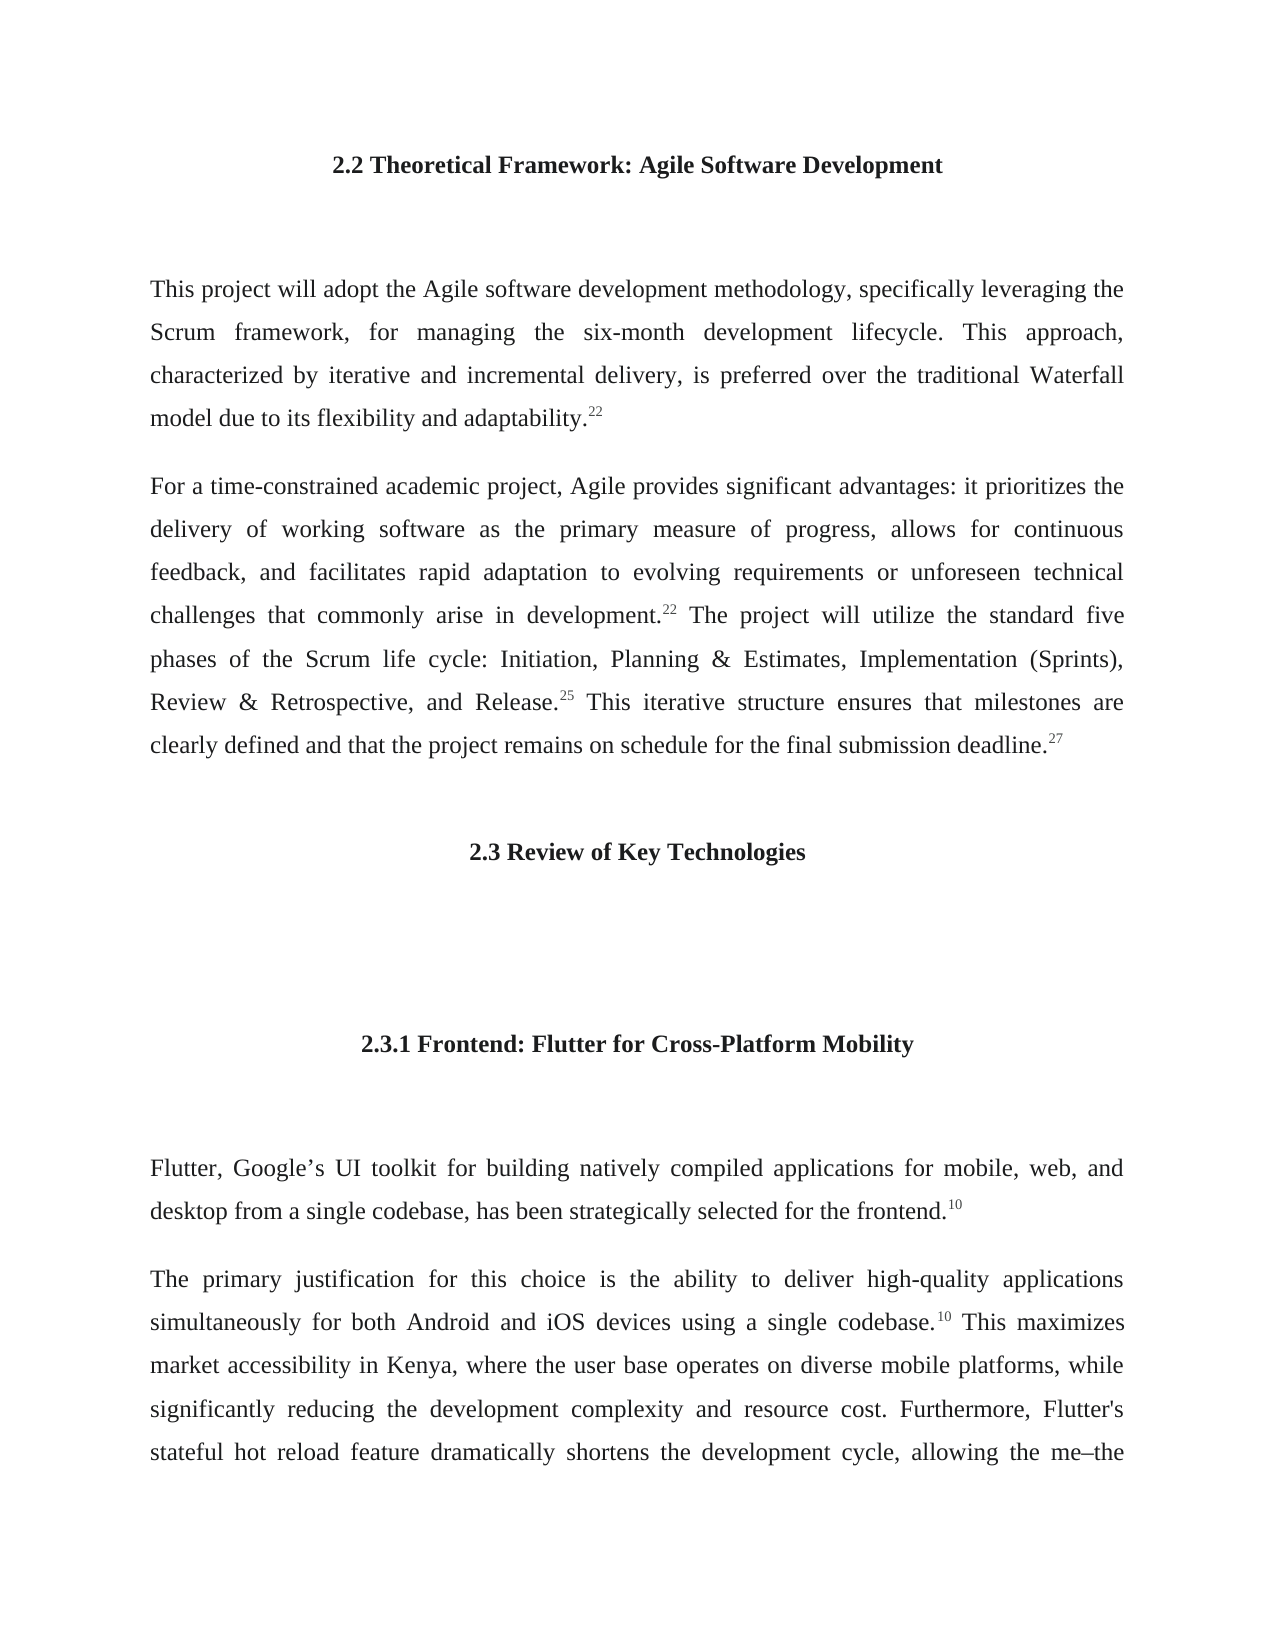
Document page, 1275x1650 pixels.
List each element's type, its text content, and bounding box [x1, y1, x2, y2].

subtitle 2.3 Review of Key Technologies [150, 837, 1125, 866]
text Flutter, Google’s UI toolkit for building natively compiled applications for mobile, web, and desktop from a single codebase, has been strategically selected for the frontend.10 [150, 1153, 1125, 1225]
text For a time-constrained academic project, Agile provides significant advantages: it prioritizes the delivery of working software as the primary measure of progress, allows for continuous feedback, and facilitates rapid adaptation to evolving requirements or unforeseen technical challenges that commonly arise in development.22 The project will utilize the standard five phases of the Scrum life cycle: Initiation, Planning & Estimates, Implementation (Sprints), Review & Retrospective, and Release.25 This iterative structure ensures that milestones are clearly defined and that the project remains on schedule for the final submission deadline.27 [150, 471, 1125, 759]
text This project will adopt the Agile software development methodology, specifically leveraging the Scrum framework, for managing the six-month development lifecycle. This approach, characterized by iterative and incremental delivery, is preferred over the traditional Waterfall model due to its flexibility and adaptability.22 [150, 274, 1125, 432]
subtitle 2.2 Theoretical Framework: Agile Software Development [150, 150, 1125, 179]
subtitle 2.3.1 Frontend: Flutter for Cross-Platform Mobility [150, 1029, 1125, 1058]
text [150, 1264, 1125, 1466]
